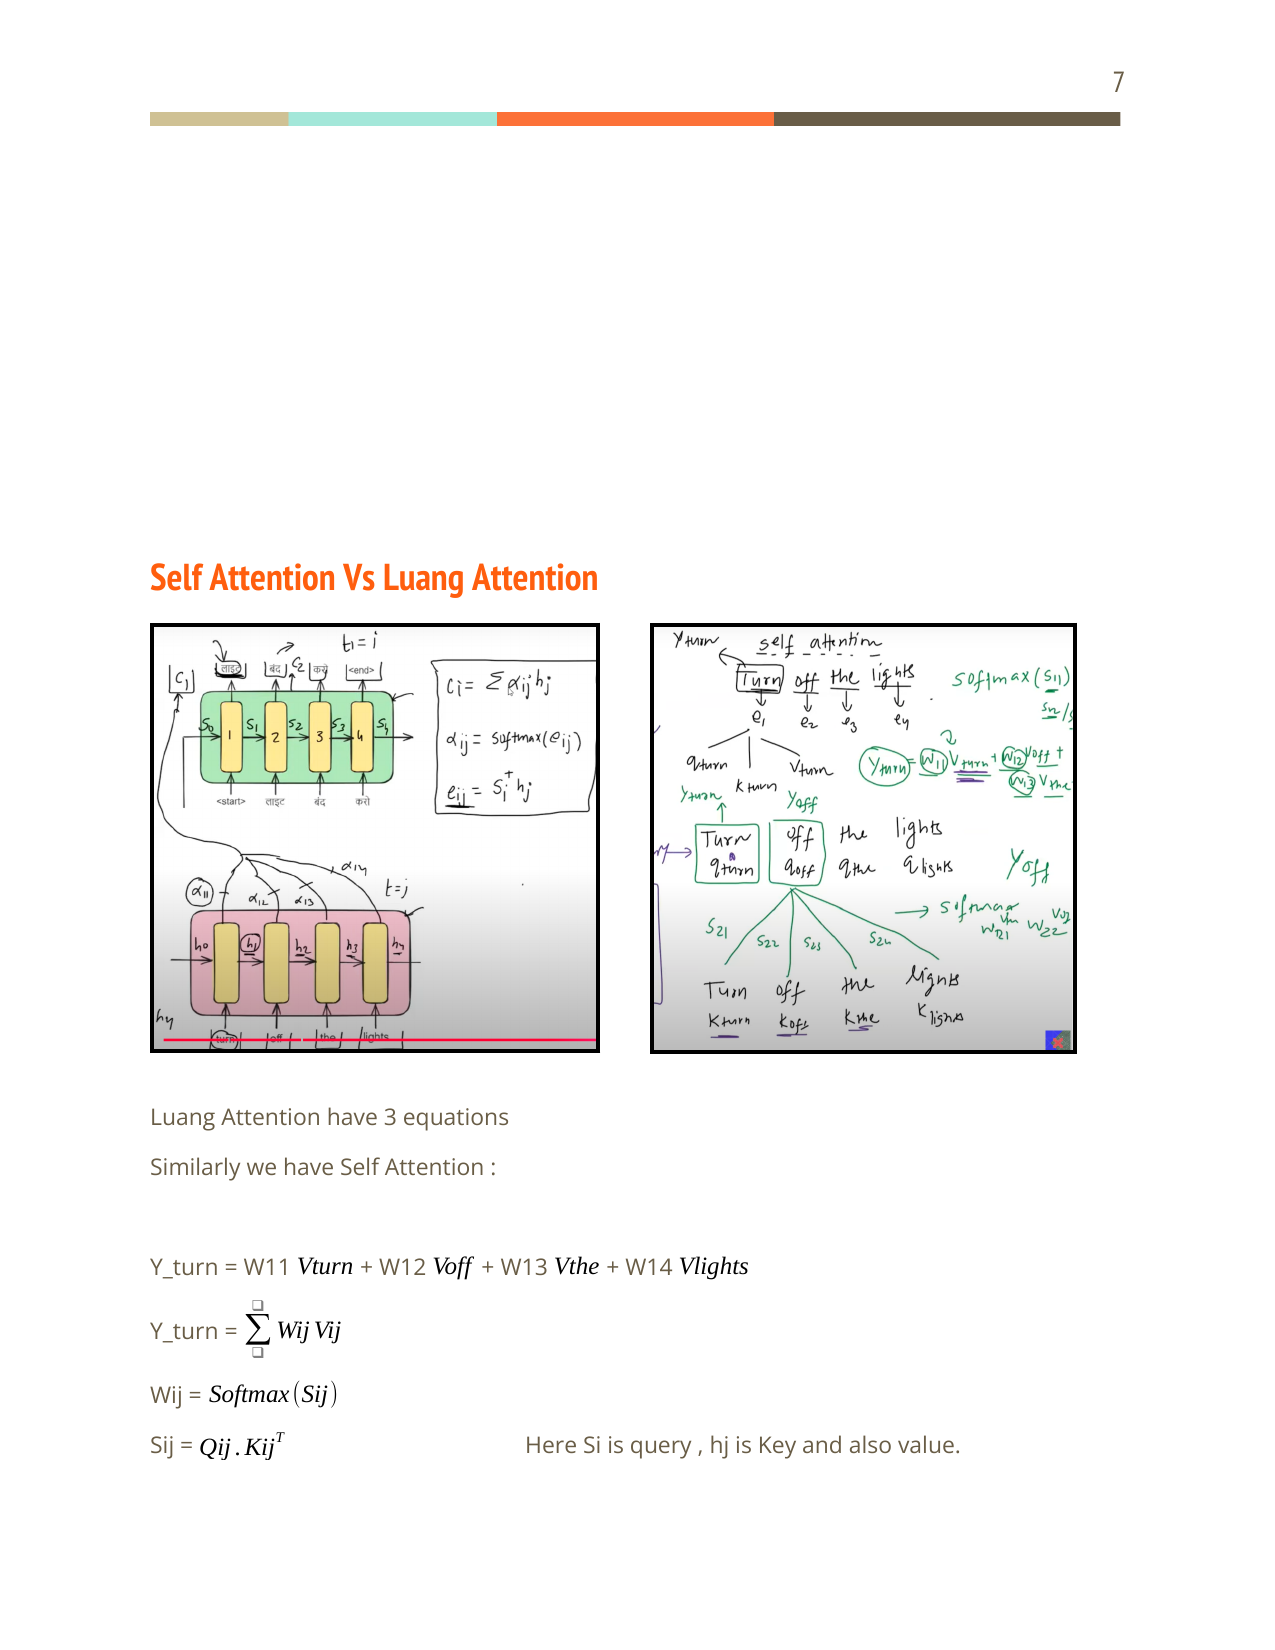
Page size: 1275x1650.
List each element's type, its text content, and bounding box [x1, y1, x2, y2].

picture [654, 627, 1073, 1050]
text Y_turn = [150, 1301, 1125, 1360]
text Similarly we have Self Attention : [150, 1151, 1125, 1182]
text Wij = [150, 1378, 1125, 1410]
picture [154, 627, 596, 1049]
text Y_turn = W11 + W12 + W13 + W14 [150, 1251, 1125, 1282]
subtitle Self Attention Vs Luang Attention [150, 552, 1125, 601]
picture [150, 112, 1121, 126]
text Sij = Here Si is query , hj is Key and also value. [150, 1428, 1125, 1460]
